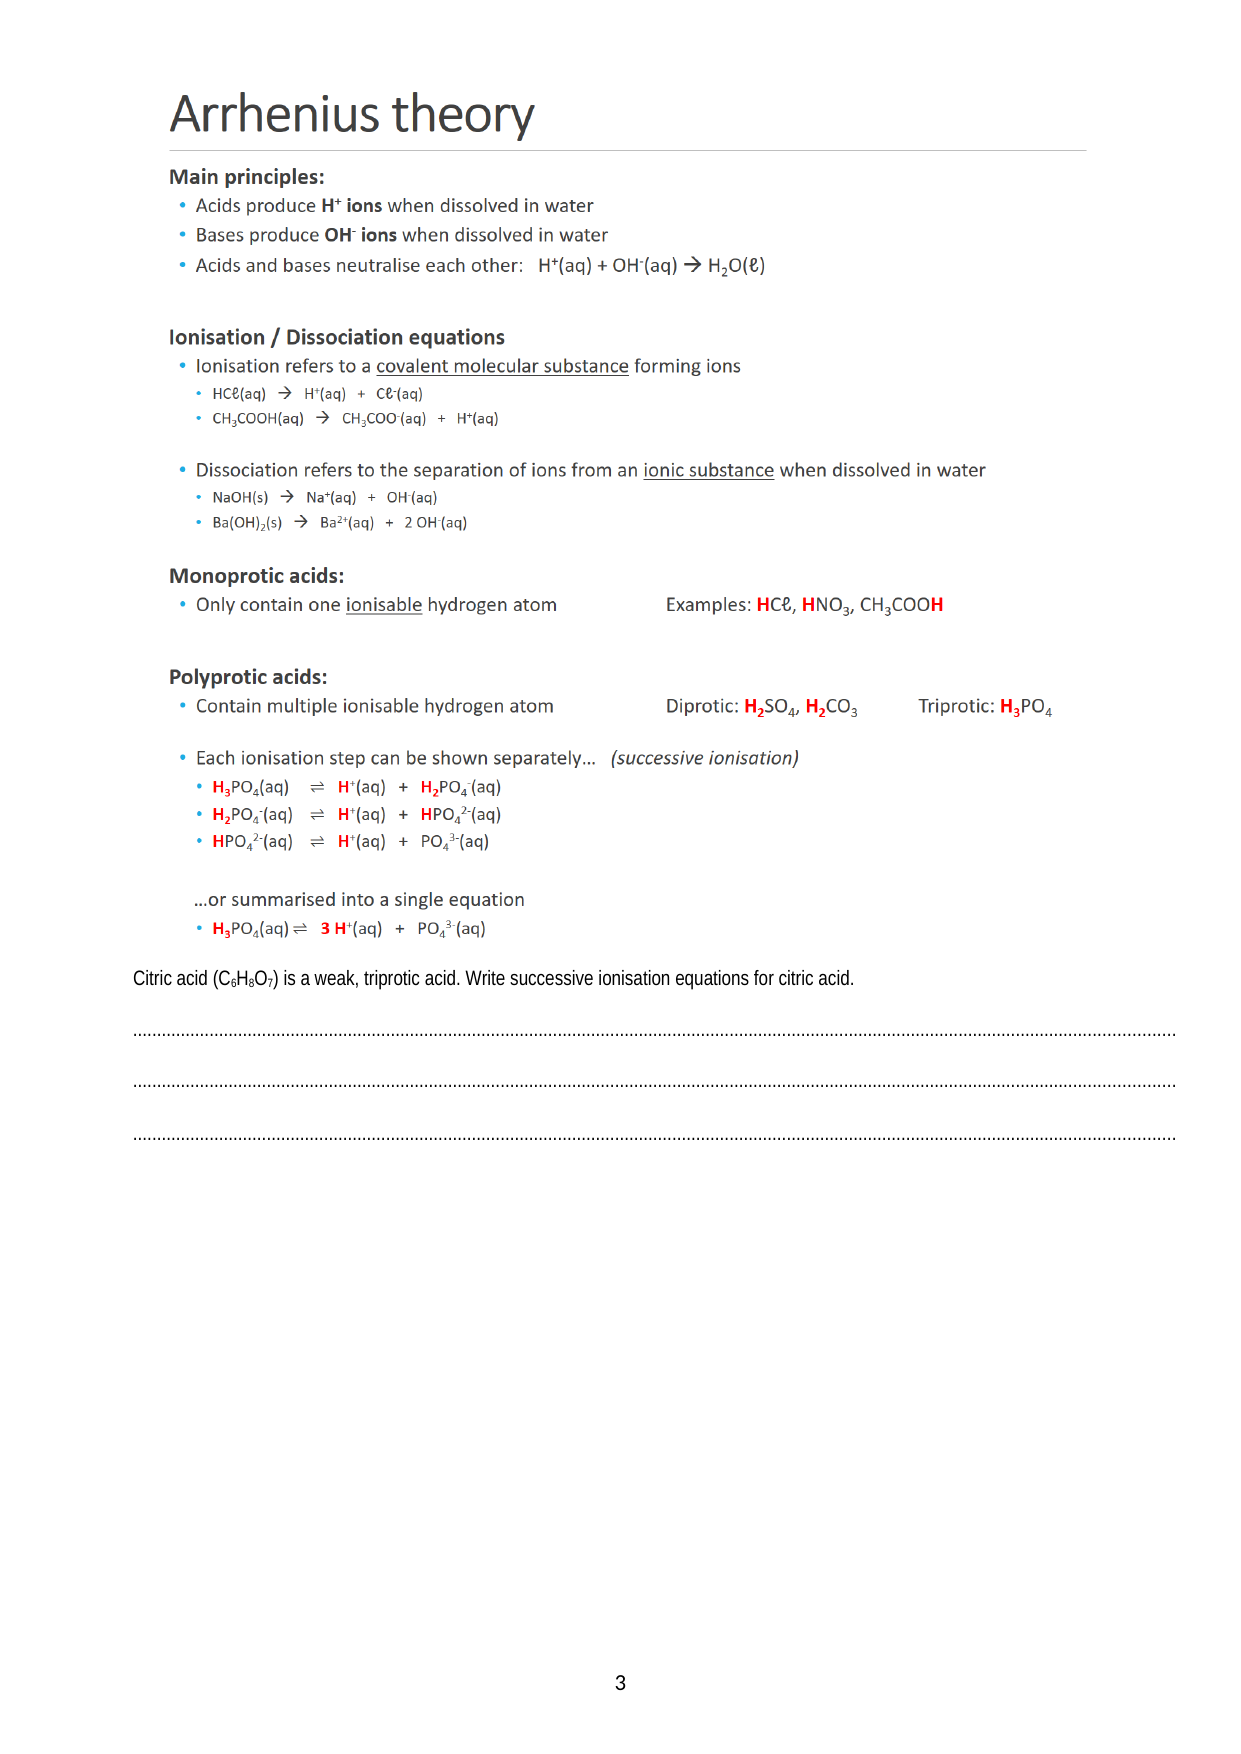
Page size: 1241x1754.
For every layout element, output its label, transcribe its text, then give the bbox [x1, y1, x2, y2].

text Citric acid (C6H8O7) is a weak, triprotic acid. Write successive ionisation equations for citric acid. [133, 966, 1181, 990]
picture [59, 88, 1181, 540]
picture [59, 563, 1182, 942]
